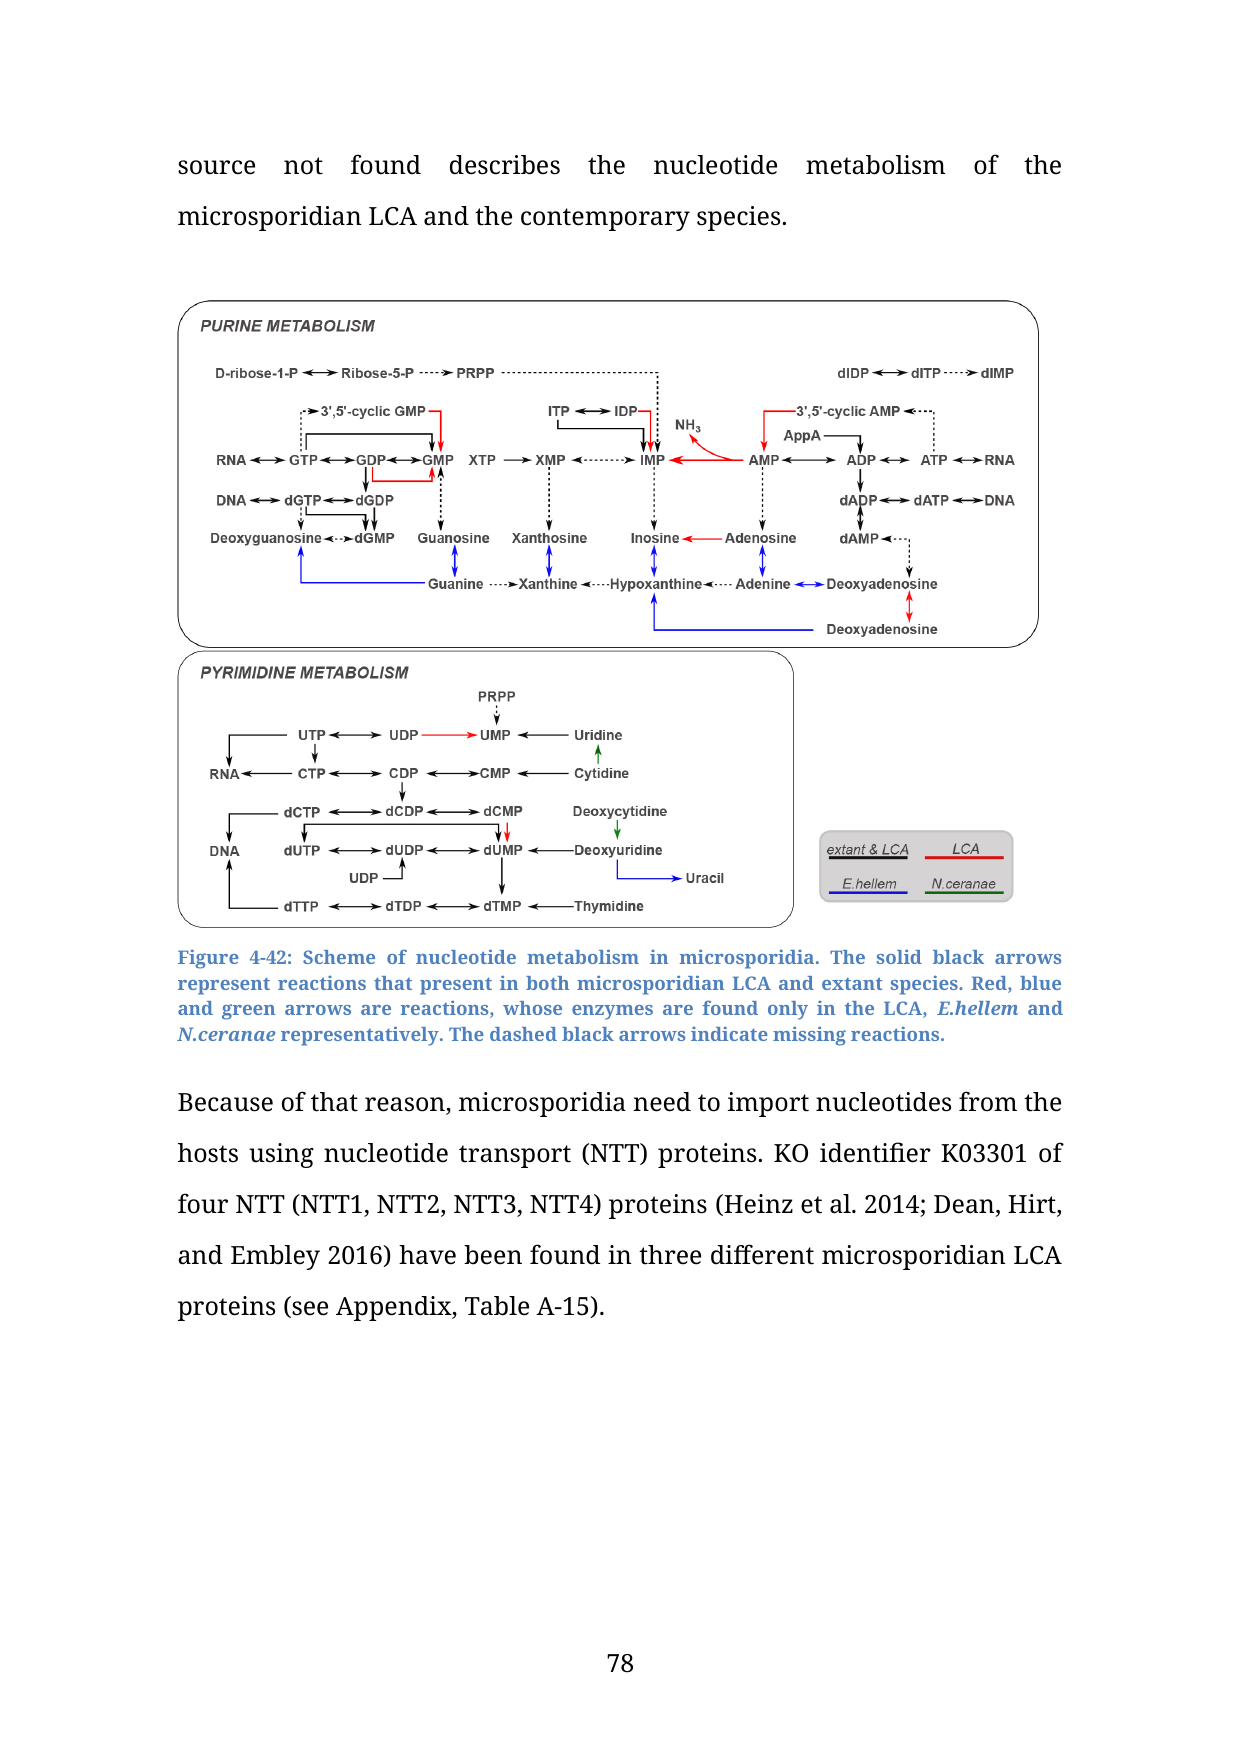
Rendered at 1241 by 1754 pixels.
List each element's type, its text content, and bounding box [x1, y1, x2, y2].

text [177, 148, 1063, 233]
picture [177, 300, 1039, 928]
